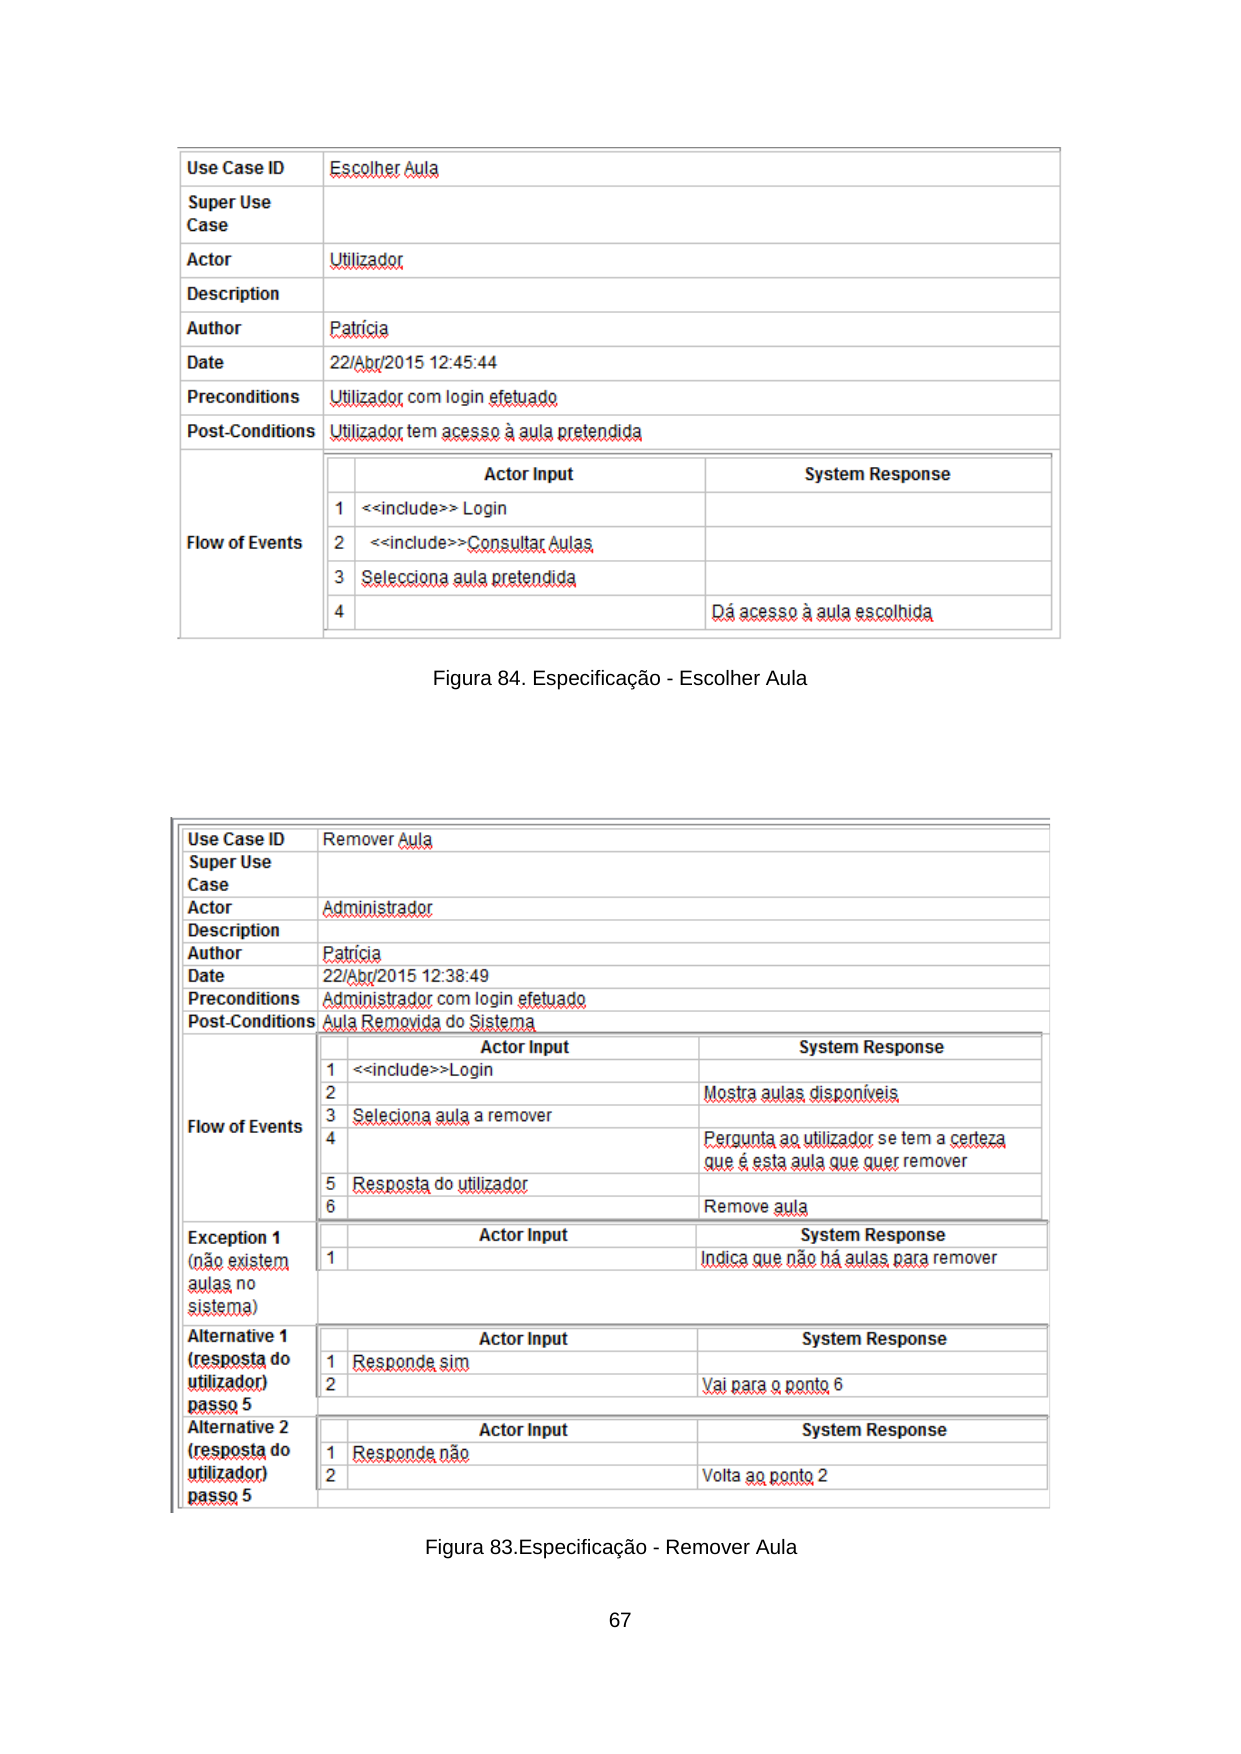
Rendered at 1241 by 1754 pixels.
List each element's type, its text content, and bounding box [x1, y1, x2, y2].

picture [168, 817, 1050, 1510]
picture [177, 147, 1064, 642]
